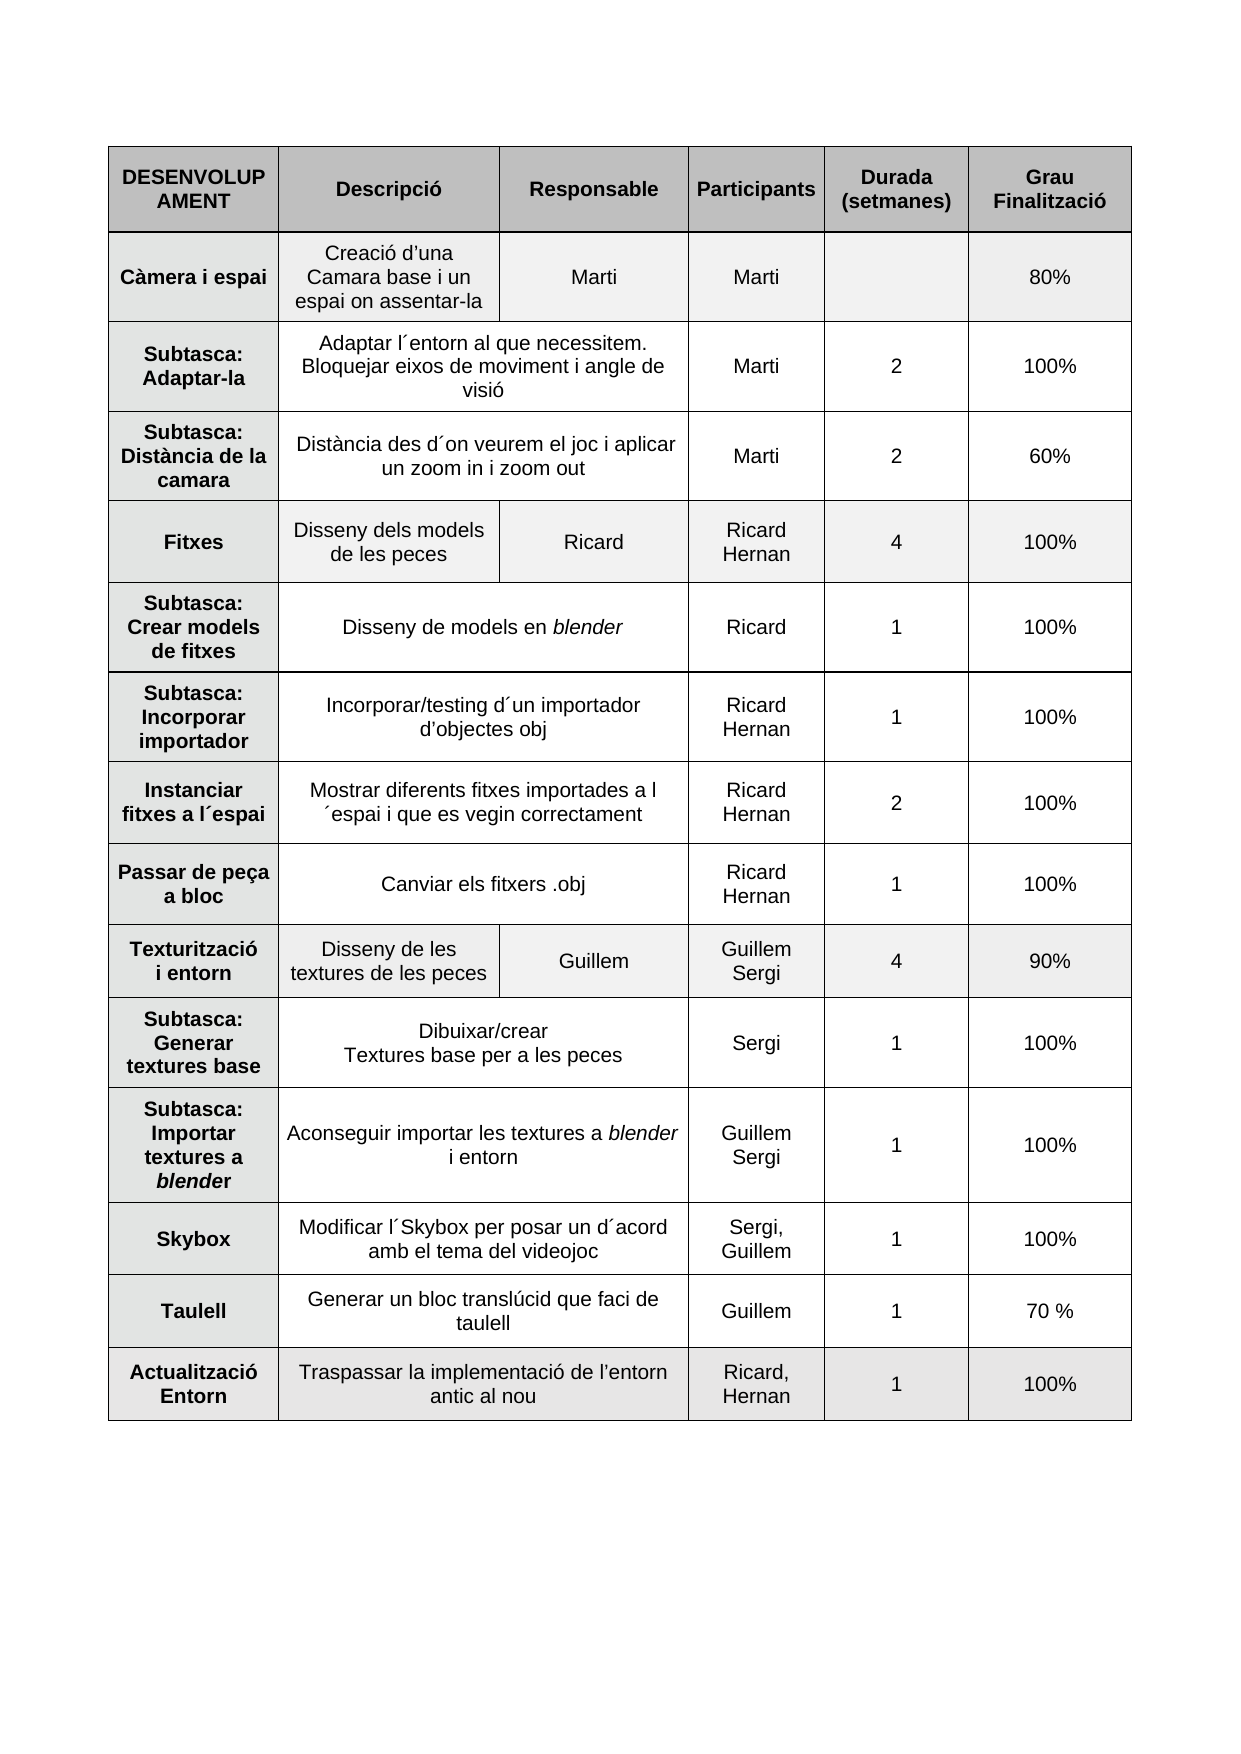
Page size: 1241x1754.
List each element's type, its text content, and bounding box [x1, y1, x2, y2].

table_cell 100% [969, 998, 1131, 1087]
table_cell 4 [825, 501, 968, 582]
table_cell [825, 233, 968, 321]
table_cell Ricard Hernan [689, 501, 824, 582]
table_header Grau Finalització [969, 147, 1131, 231]
table_cell 60% [969, 412, 1131, 500]
table_cell 1 [825, 1088, 968, 1202]
table_cell Subtasca: Distància de la camara [109, 412, 278, 500]
table_cell Canviar els fitxers .obj [279, 844, 688, 924]
table_cell Subtasca: Importar textures a blender [109, 1088, 278, 1202]
table_cell 80% [969, 233, 1131, 321]
table_cell Disseny de models en blender [279, 583, 688, 671]
table_cell Instanciar fitxes a l´espai [109, 762, 278, 843]
table_cell 2 [825, 762, 968, 843]
table_cell Skybox [109, 1203, 278, 1274]
table_cell Actualització Entorn [109, 1348, 278, 1420]
table_cell Subtasca: Adaptar-la [109, 322, 278, 411]
table_cell Creació d’una Camara base i un espai on assentar-la [279, 233, 499, 321]
table_cell Ricard [689, 583, 824, 671]
table_cell Subtasca: Generar textures base [109, 998, 278, 1087]
table_cell 1 [825, 583, 968, 671]
table_cell 100% [969, 673, 1131, 761]
table_cell Texturització i entorn [109, 925, 278, 997]
table_cell Passar de peça a bloc [109, 844, 278, 924]
table_cell Marti [500, 233, 688, 321]
table_cell Sergi, Guillem [689, 1203, 824, 1274]
table_cell 1 [825, 998, 968, 1087]
table_cell 1 [825, 1203, 968, 1274]
table_cell Dibuixar/crear Textures base per a les peces [279, 998, 688, 1087]
table_cell Disseny de les textures de les peces [279, 925, 499, 997]
table_cell Guillem Sergi [689, 925, 824, 997]
table_cell 1 [825, 844, 968, 924]
table_cell Guillem [500, 925, 688, 997]
table_cell Disseny dels models de les peces [279, 501, 499, 582]
table_cell Modificar l´Skybox per posar un d´acord amb el tema del videojoc [279, 1203, 688, 1274]
table_cell Guillem [689, 1275, 824, 1347]
table_cell Aconseguir importar les textures a blender i entorn [279, 1088, 688, 1202]
table_cell Marti [689, 322, 824, 411]
table_cell 70 % [969, 1275, 1131, 1347]
table_cell Ricard Hernan [689, 673, 824, 761]
table_cell Subtasca: Crear models de fitxes [109, 583, 278, 671]
table_cell Fitxes [109, 501, 278, 582]
table_cell 100% [969, 583, 1131, 671]
table_cell 100% [969, 762, 1131, 843]
table_cell Mostrar diferents fitxes importades a l´espai i que es vegin correctament [279, 762, 688, 843]
table_cell 2 [825, 322, 968, 411]
table_cell 90% [969, 925, 1131, 997]
table_cell Taulell [109, 1275, 278, 1347]
table_cell Sergi [689, 998, 824, 1087]
table_header Responsable [500, 147, 688, 231]
table_cell Ricard Hernan [689, 762, 824, 843]
table_cell Guillem Sergi [689, 1088, 824, 1202]
table_cell 4 [825, 925, 968, 997]
table_cell 100% [969, 1348, 1131, 1420]
table_cell 100% [969, 1088, 1131, 1202]
table_cell 1 [825, 1348, 968, 1420]
table_cell Ricard Hernan [689, 844, 824, 924]
table_header DESENVOLUPAMENT [109, 147, 278, 231]
table_cell Marti [689, 412, 824, 500]
table_cell Incorporar/testing d´un importador d’objectes obj [279, 673, 688, 761]
table_cell 2 [825, 412, 968, 500]
table_cell Ricard, Hernan [689, 1348, 824, 1420]
table_header Durada (setmanes) [825, 147, 968, 231]
table_cell 1 [825, 673, 968, 761]
table_cell Traspassar la implementació de l’entorn antic al nou [279, 1348, 688, 1420]
table_header Descripció [279, 147, 499, 231]
table_header Participants [689, 147, 824, 231]
table_cell 100% [969, 1203, 1131, 1274]
table_cell Generar un bloc translúcid que faci de taulell [279, 1275, 688, 1347]
table_cell 100% [969, 322, 1131, 411]
table_cell Marti [689, 233, 824, 321]
table_cell 100% [969, 844, 1131, 924]
table_cell Distància des d´on veurem el joc i aplicar un zoom in i zoom out [279, 412, 688, 500]
table_cell Subtasca: Incorporar importador [109, 673, 278, 761]
table_cell Càmera i espai [109, 233, 278, 321]
table_cell 1 [825, 1275, 968, 1347]
table_cell Ricard [500, 501, 688, 582]
table_cell Adaptar l´entorn al que necessitem. Bloquejar eixos de moviment i angle de visió [279, 322, 688, 411]
table_cell 100% [969, 501, 1131, 582]
